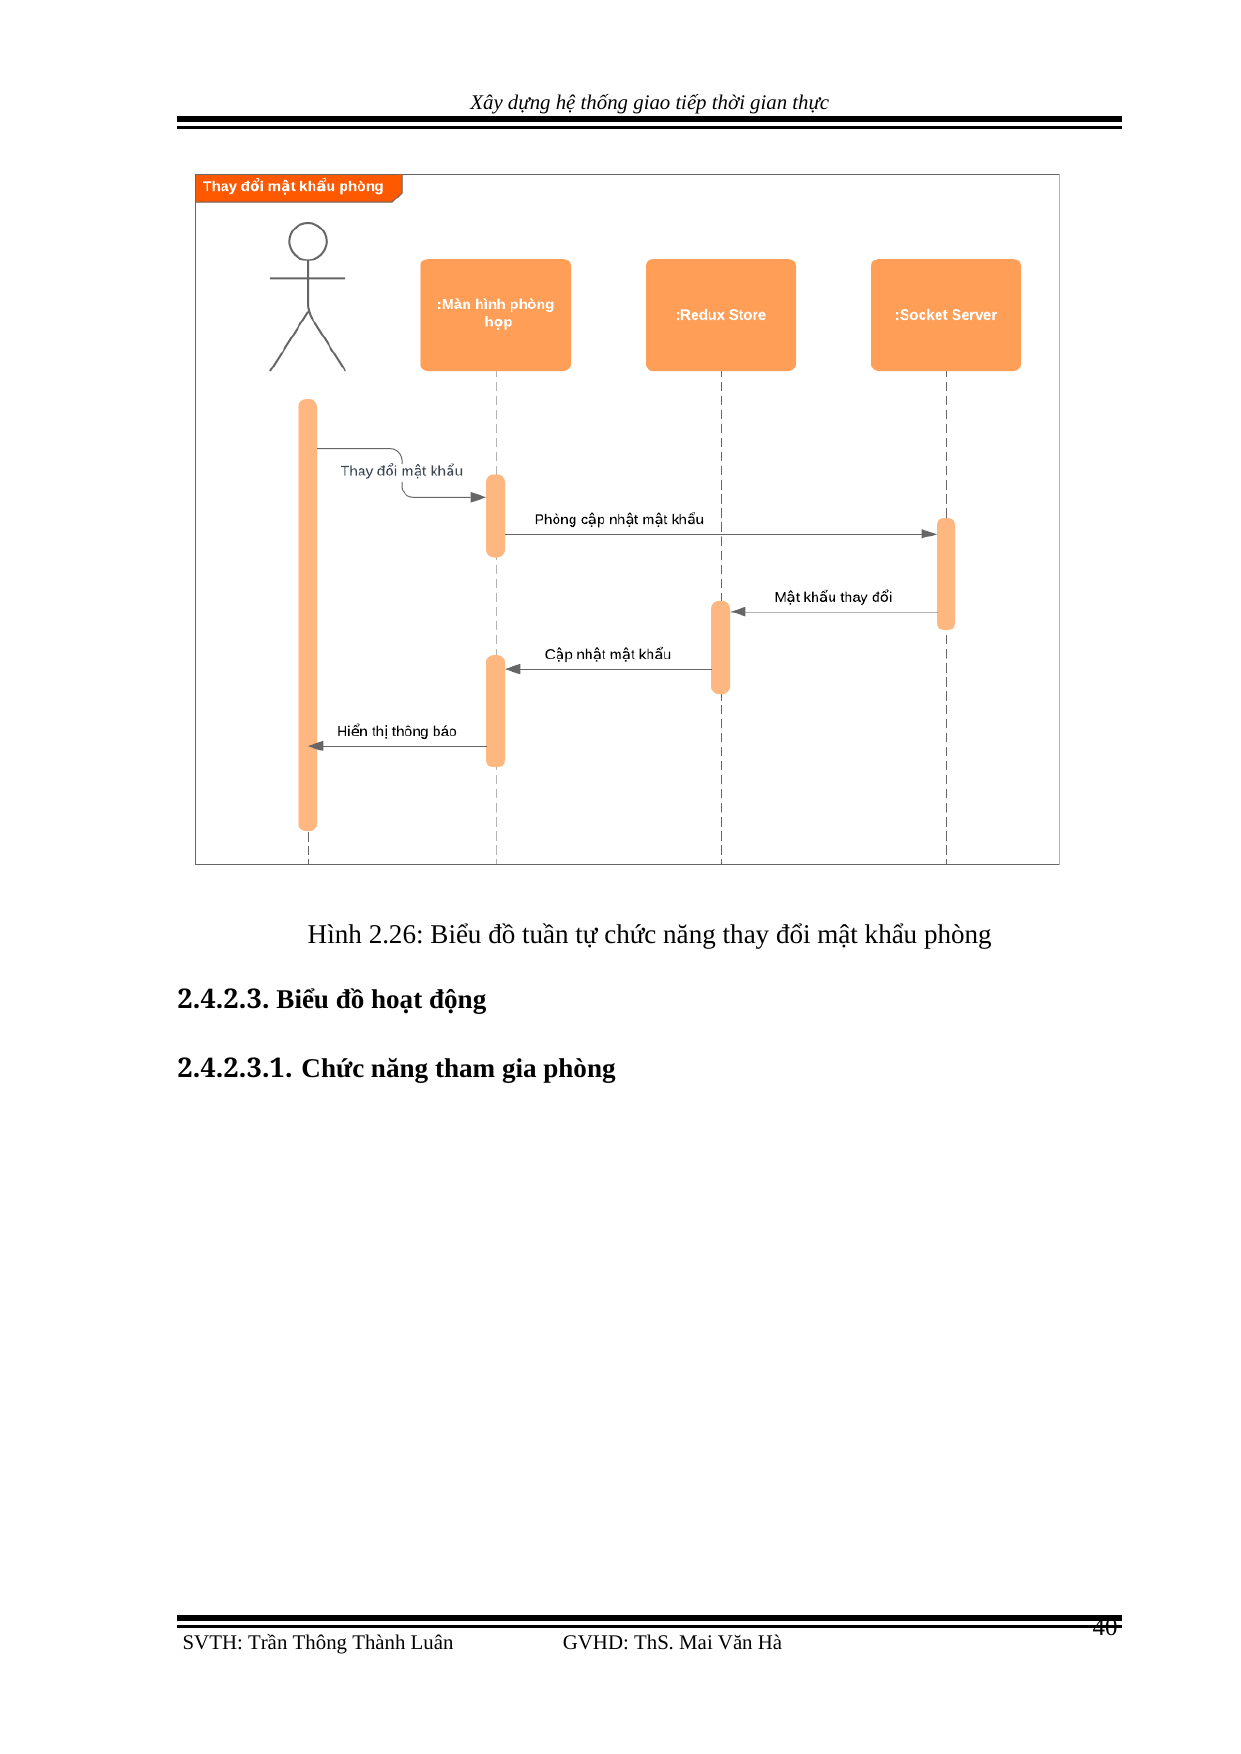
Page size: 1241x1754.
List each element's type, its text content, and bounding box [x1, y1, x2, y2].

subtitle Biểu đồ hoạt động [177, 979, 1122, 1016]
picture [177, 153, 1075, 889]
subtitle Chức năng tham gia phòng [177, 1048, 1122, 1085]
